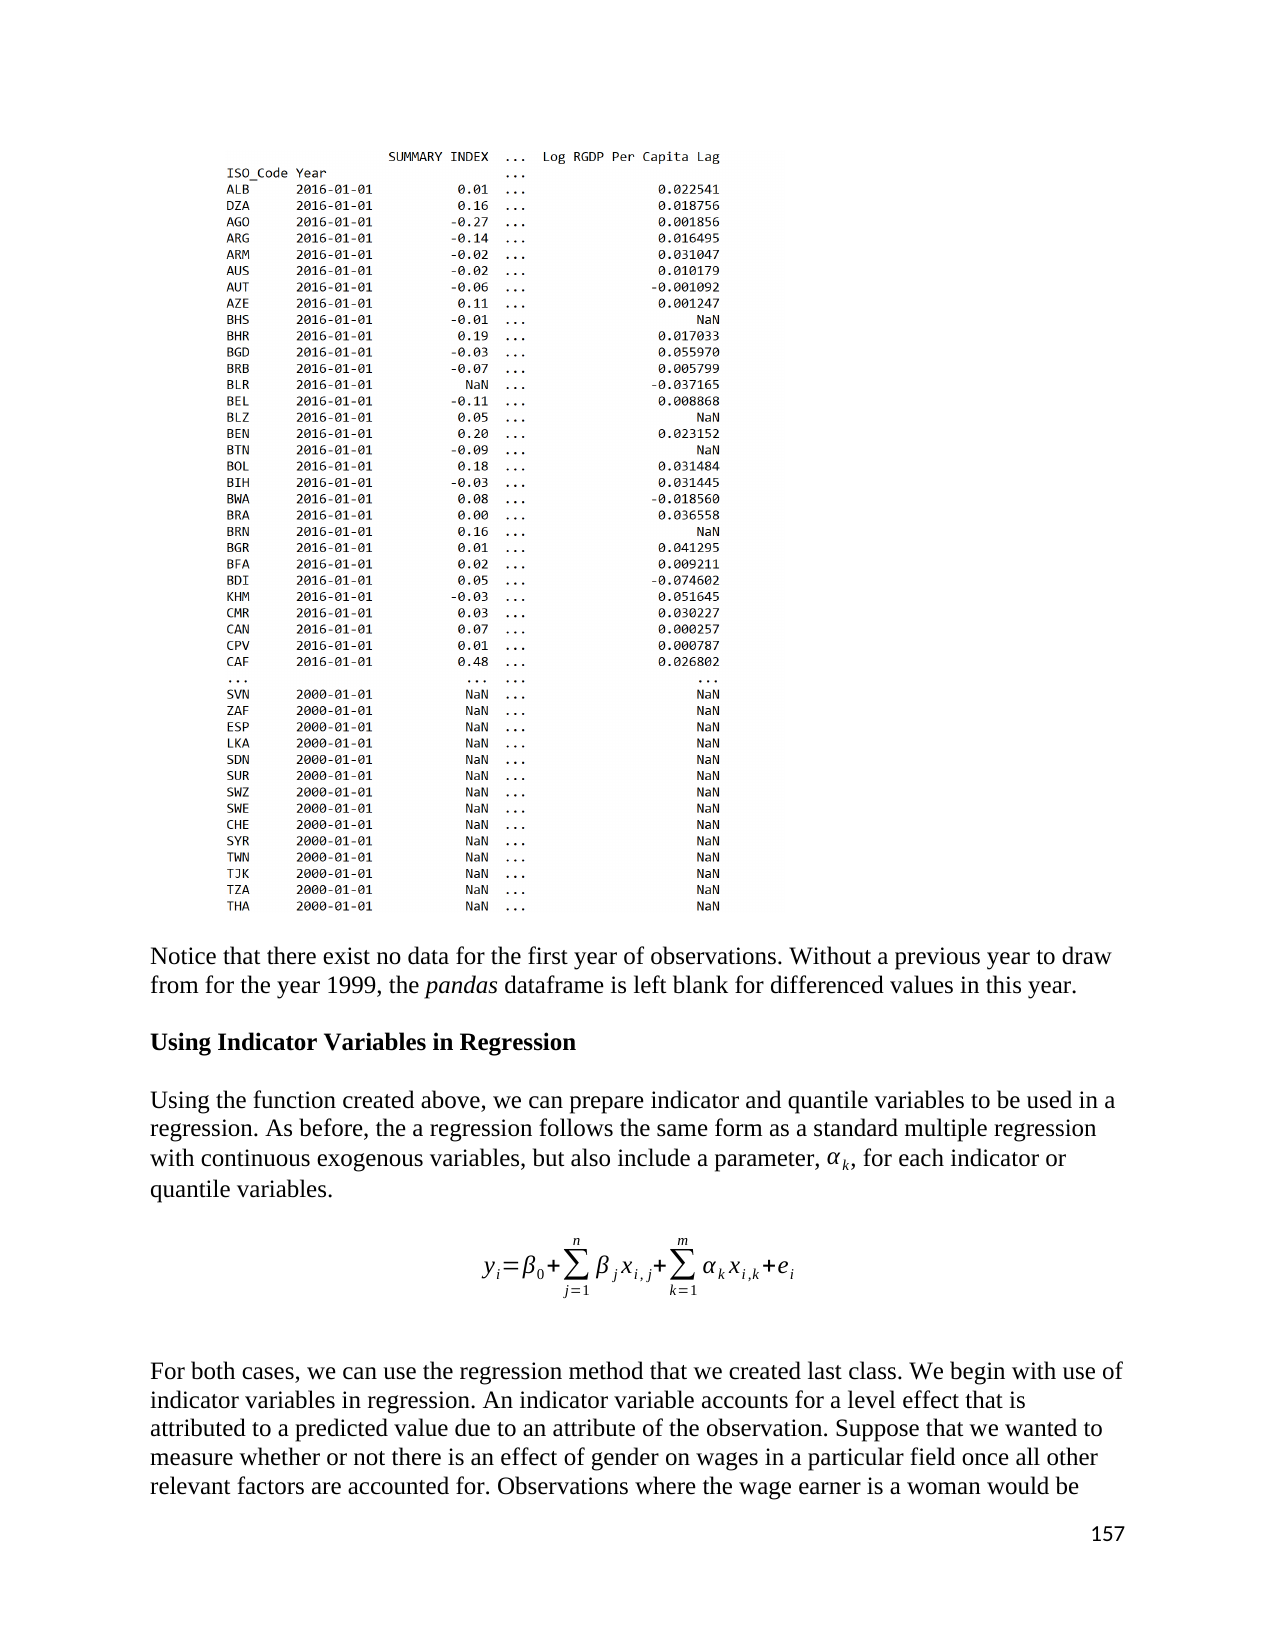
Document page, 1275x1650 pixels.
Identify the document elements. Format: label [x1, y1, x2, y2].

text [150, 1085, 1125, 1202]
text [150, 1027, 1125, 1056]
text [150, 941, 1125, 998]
picture [225, 150, 785, 913]
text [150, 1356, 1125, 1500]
